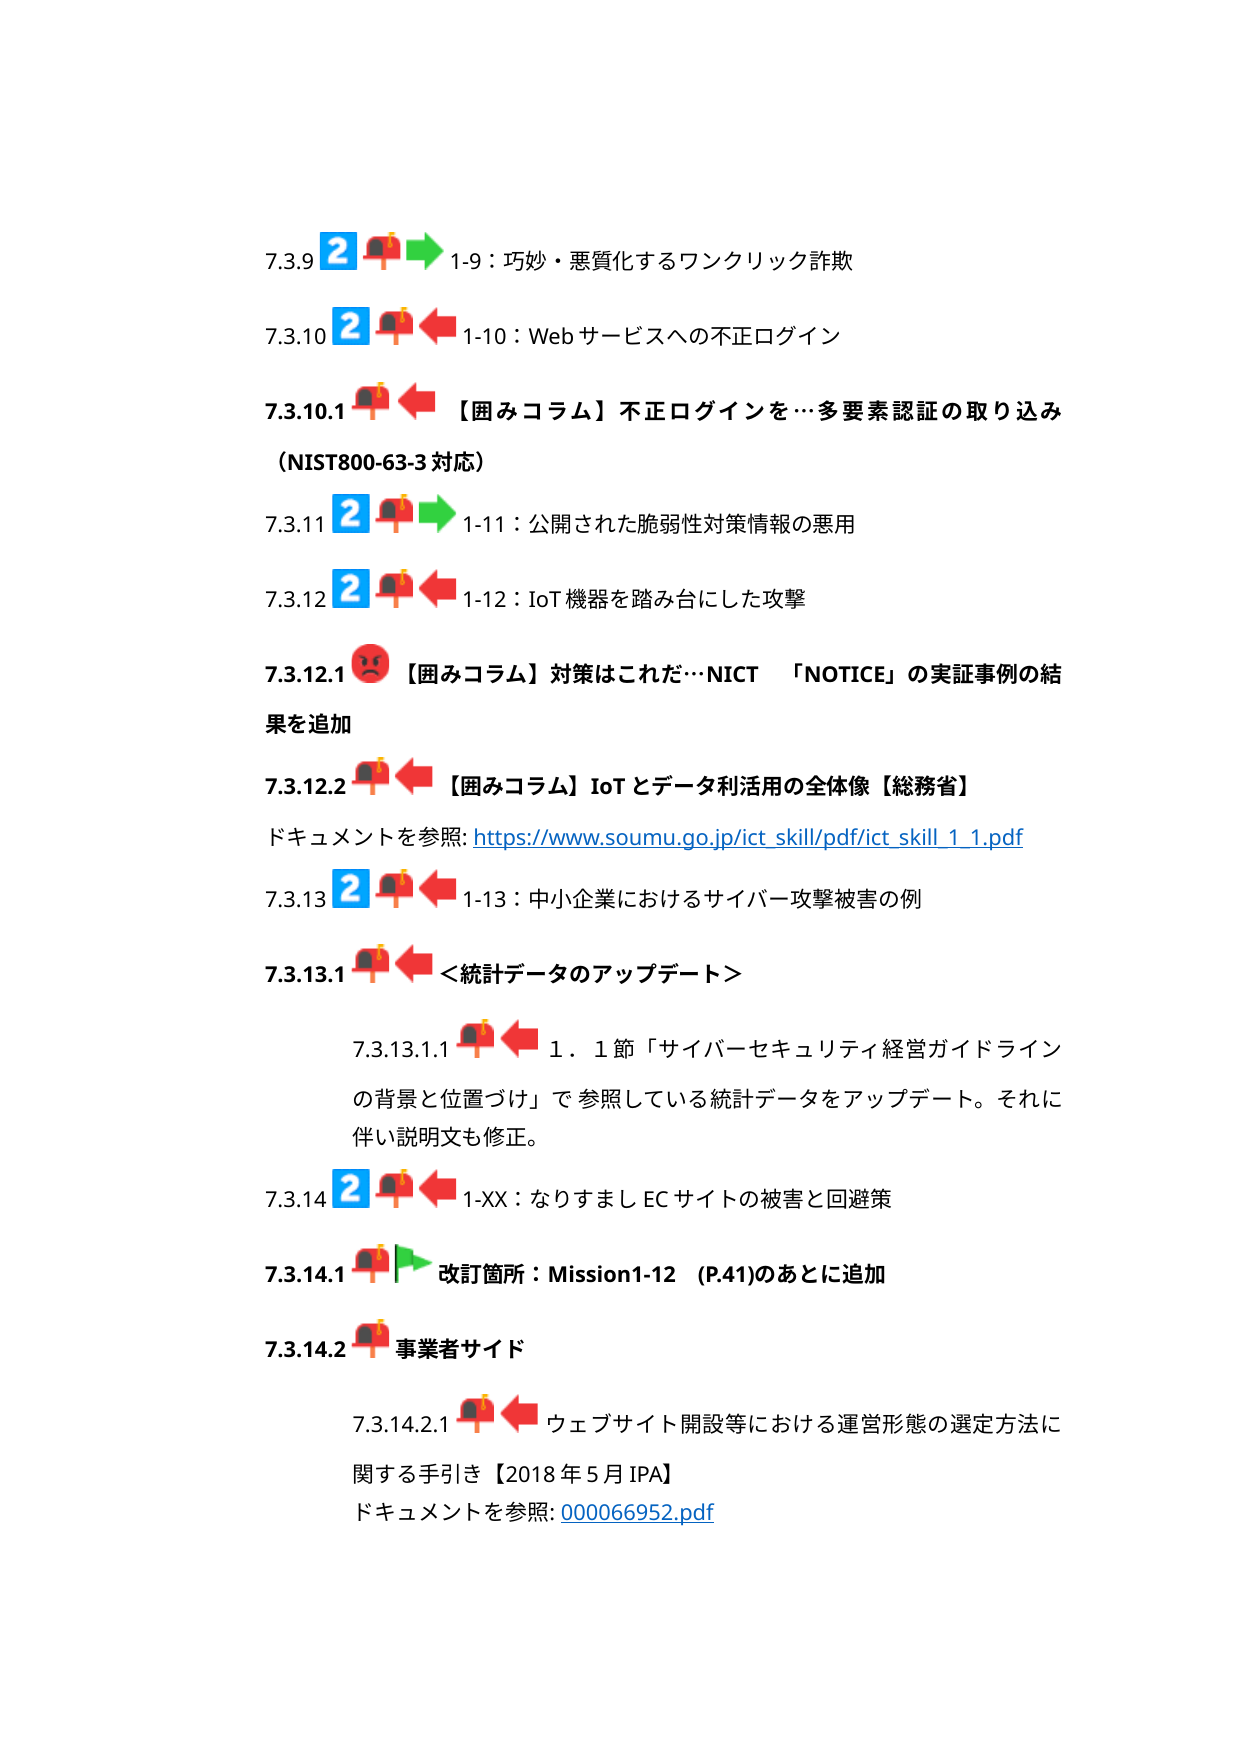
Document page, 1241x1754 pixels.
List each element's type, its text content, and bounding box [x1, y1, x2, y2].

picture [394, 1244, 433, 1283]
text 1-9：巧妙・悪質化するワンクリック詐欺 [265, 217, 1063, 292]
text 【囲みコラム】不正ログインを…多要素認証の取り込み（NIST800-63-3対応） [265, 367, 1063, 479]
picture [351, 382, 390, 420]
picture [375, 569, 413, 608]
text ドキュメントを参照: 000066952.pdf [352, 1492, 1063, 1529]
text 改訂箇所：Mission1-12 (P.41)のあとに追加 [265, 1229, 1063, 1304]
picture [456, 1394, 494, 1433]
picture [351, 1244, 390, 1283]
picture [418, 869, 457, 908]
picture [397, 382, 436, 420]
picture [351, 944, 390, 983]
text 1-12：IoT機器を踏み台にした攻撃 [265, 554, 1063, 629]
picture [418, 307, 457, 345]
text 【囲みコラム】対策はこれだ…NICT 「NOTICE」の実証事例の結果を追加 [265, 629, 1063, 742]
picture [332, 569, 370, 608]
text ＜統計データのアップデート＞ [265, 929, 1063, 1004]
text １．１節「サイバーセキュリティ経営ガイドラインの背景と位置づけ」で 参照している統計データをアップデート。それに伴い説明文も修正。 [352, 1004, 1063, 1154]
picture [418, 569, 457, 608]
picture [375, 869, 413, 908]
text 1-XX：なりすましECサイトの被害と回避策 [265, 1154, 1063, 1229]
text 【囲みコラム】IoTとデータ利活用の全体像【総務省】 [265, 742, 1063, 817]
picture [418, 494, 457, 533]
picture [500, 1019, 538, 1058]
picture [456, 1019, 494, 1058]
picture [375, 307, 413, 345]
picture [375, 1169, 413, 1208]
text 1-10：Webサービスへの不正ログイン [265, 292, 1063, 367]
text 1-13：中小企業におけるサイバー攻撃被害の例 [265, 854, 1063, 929]
picture [332, 494, 370, 533]
picture [332, 1169, 370, 1208]
text 事業者サイド [265, 1304, 1063, 1379]
picture [362, 232, 401, 270]
picture [375, 494, 413, 533]
picture [418, 1169, 457, 1208]
picture [394, 944, 433, 983]
picture [319, 232, 358, 270]
picture [394, 757, 433, 795]
picture [500, 1394, 538, 1433]
text ドキュメントを参照: https://www.soumu.go.jp/ict_skill/pdf/ict_skill_1_1.pdf [265, 817, 1063, 854]
picture [332, 869, 370, 908]
picture [351, 644, 390, 683]
picture [332, 307, 370, 345]
text ウェブサイト開設等における運営形態の選定方法に関する手引き【2018年5月IPA】 [352, 1379, 1063, 1492]
picture [406, 232, 444, 270]
text 1-11：公開された脆弱性対策情報の悪用 [265, 479, 1063, 554]
picture [351, 757, 390, 795]
picture [351, 1319, 390, 1358]
